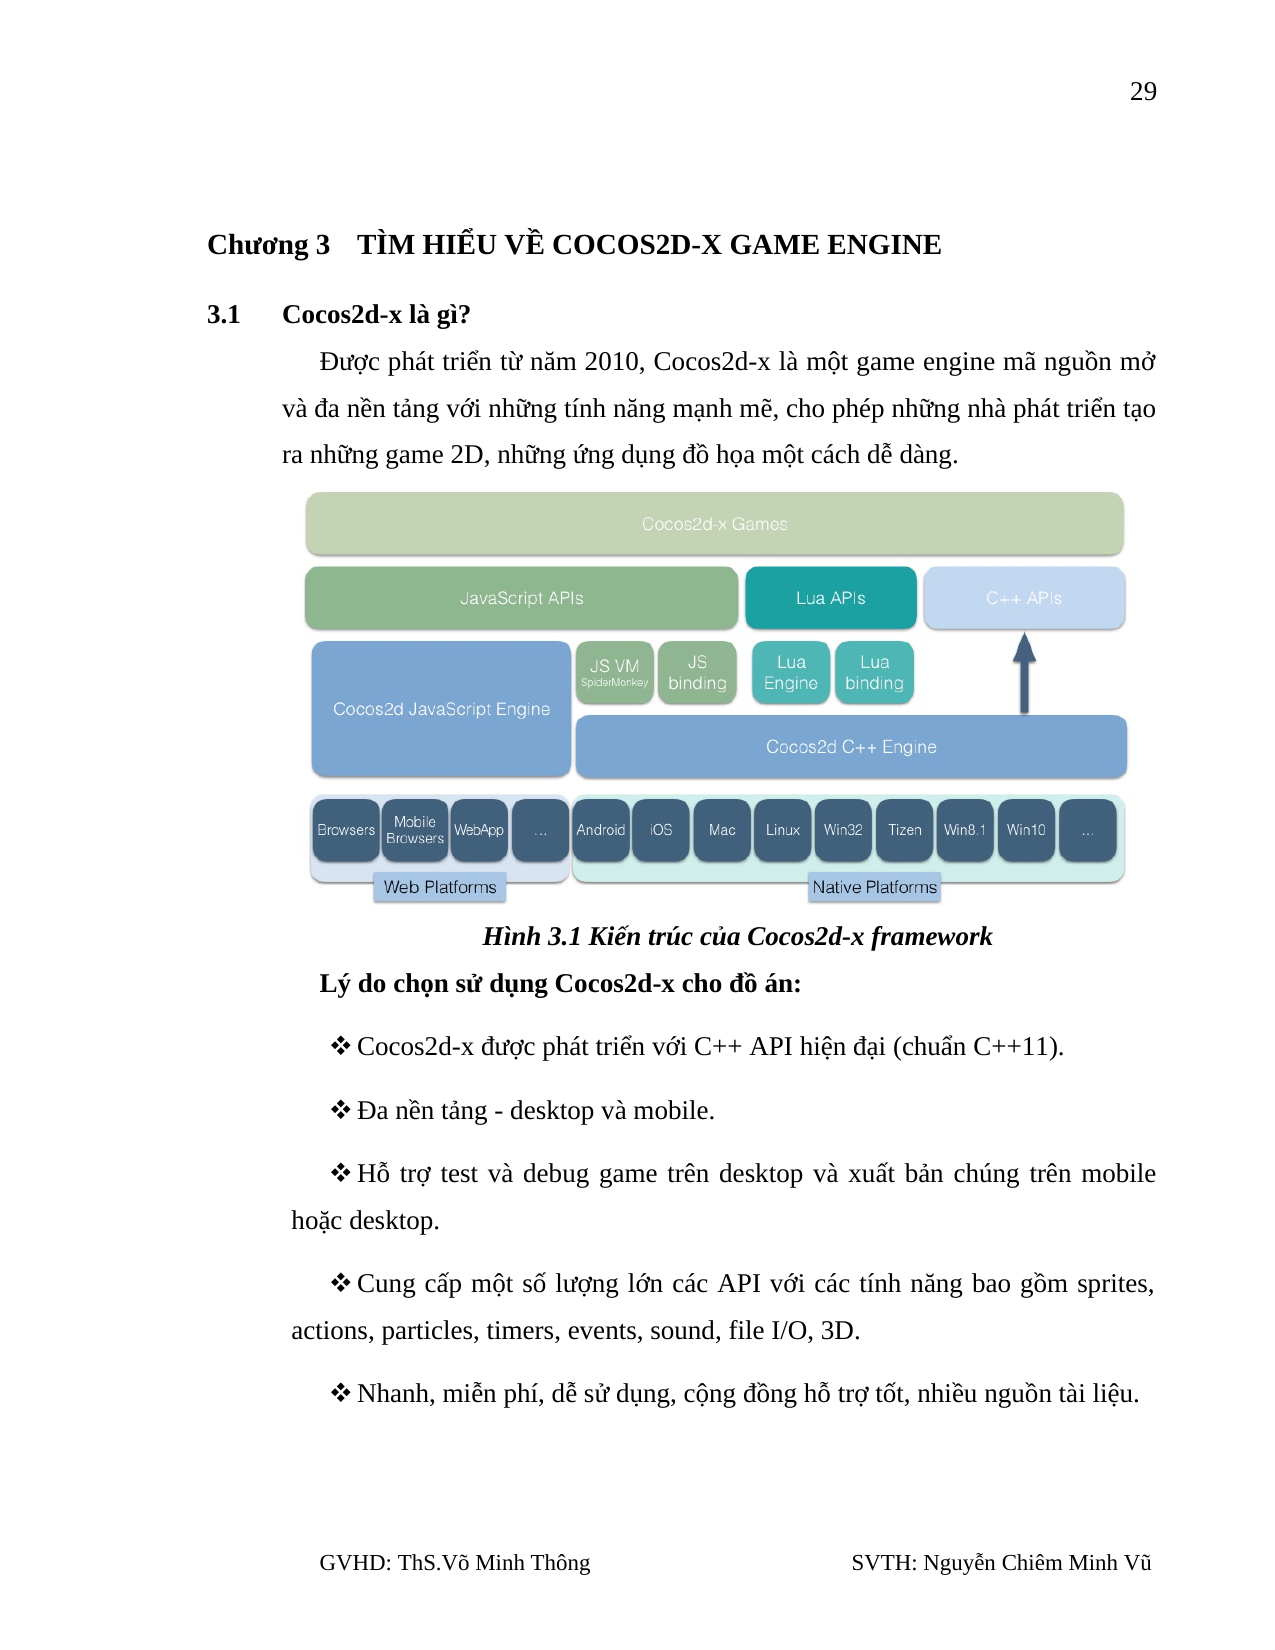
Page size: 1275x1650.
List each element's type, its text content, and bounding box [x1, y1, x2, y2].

text Cung cấp một số lượng lớn các API với các tính năng bao gồm sprites, actions, particles, timers, events, sound, file I/O, 3D. [291, 1267, 1157, 1345]
subtitle TÌM HIỂU VỀ COCOS2D-X GAME ENGINE [207, 227, 1157, 261]
picture [298, 485, 1140, 905]
text Được phát triển từ năm 2010, Cocos2d-x là một game engine mã nguồn mở và đa nền tảng với những tính năng mạnh mẽ, cho phép những nhà phát triển tạo ra những game 2D, những ứng dụng đồ họa một cách dễ dàng. [282, 345, 1157, 469]
subtitle Cocos2d-x là gì? [207, 298, 1157, 329]
text Hỗ trợ test và debug game trên desktop và xuất bản chúng trên mobile hoặc desktop. [291, 1157, 1157, 1235]
text Lý do chọn sử dụng Cocos2d-x cho đồ án: [282, 967, 1157, 998]
text Cocos2d-x được phát triển với C++ API hiện đại (chuẩn C++11). [291, 1030, 1157, 1061]
text Đa nền tảng - desktop và mobile. [291, 1094, 1157, 1125]
subtitle Hình 3.1 Kiến trúc của Cocos2d-x framework [282, 920, 1157, 951]
text Nhanh, miễn phí, dễ sử dụng, cộng đồng hỗ trợ tốt, nhiều nguồn tài liệu. [291, 1377, 1157, 1409]
